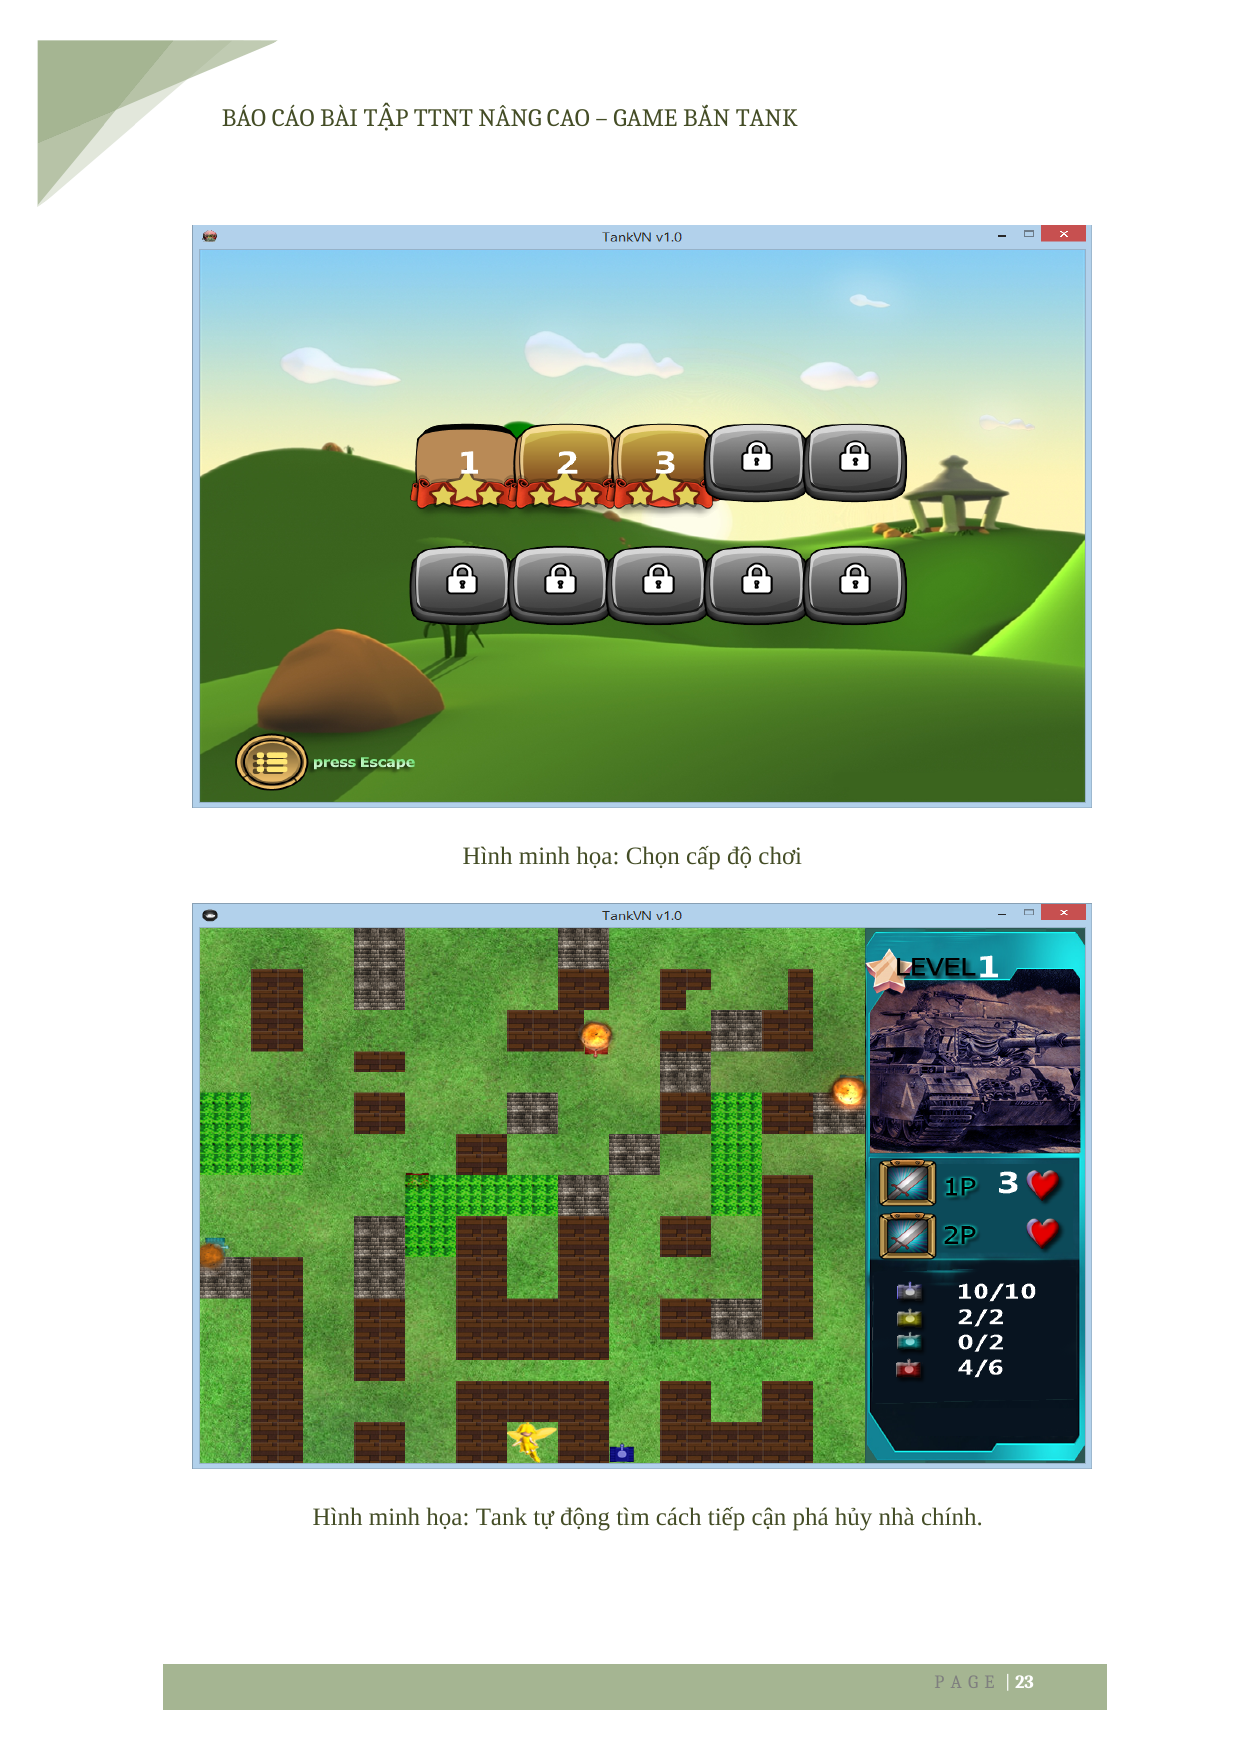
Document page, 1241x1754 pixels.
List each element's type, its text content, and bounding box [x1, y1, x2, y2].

picture [192, 225, 1092, 808]
picture [192, 903, 1092, 1469]
picture [274, 111, 279, 125]
picture [37, 40, 279, 209]
text Hình minh họa: Chọn cấp độ chơi [387, 841, 1048, 870]
text Hình minh họa: Tank tự động tìm cách tiếp cận phá hủy nhà chính. [162, 1502, 1048, 1531]
